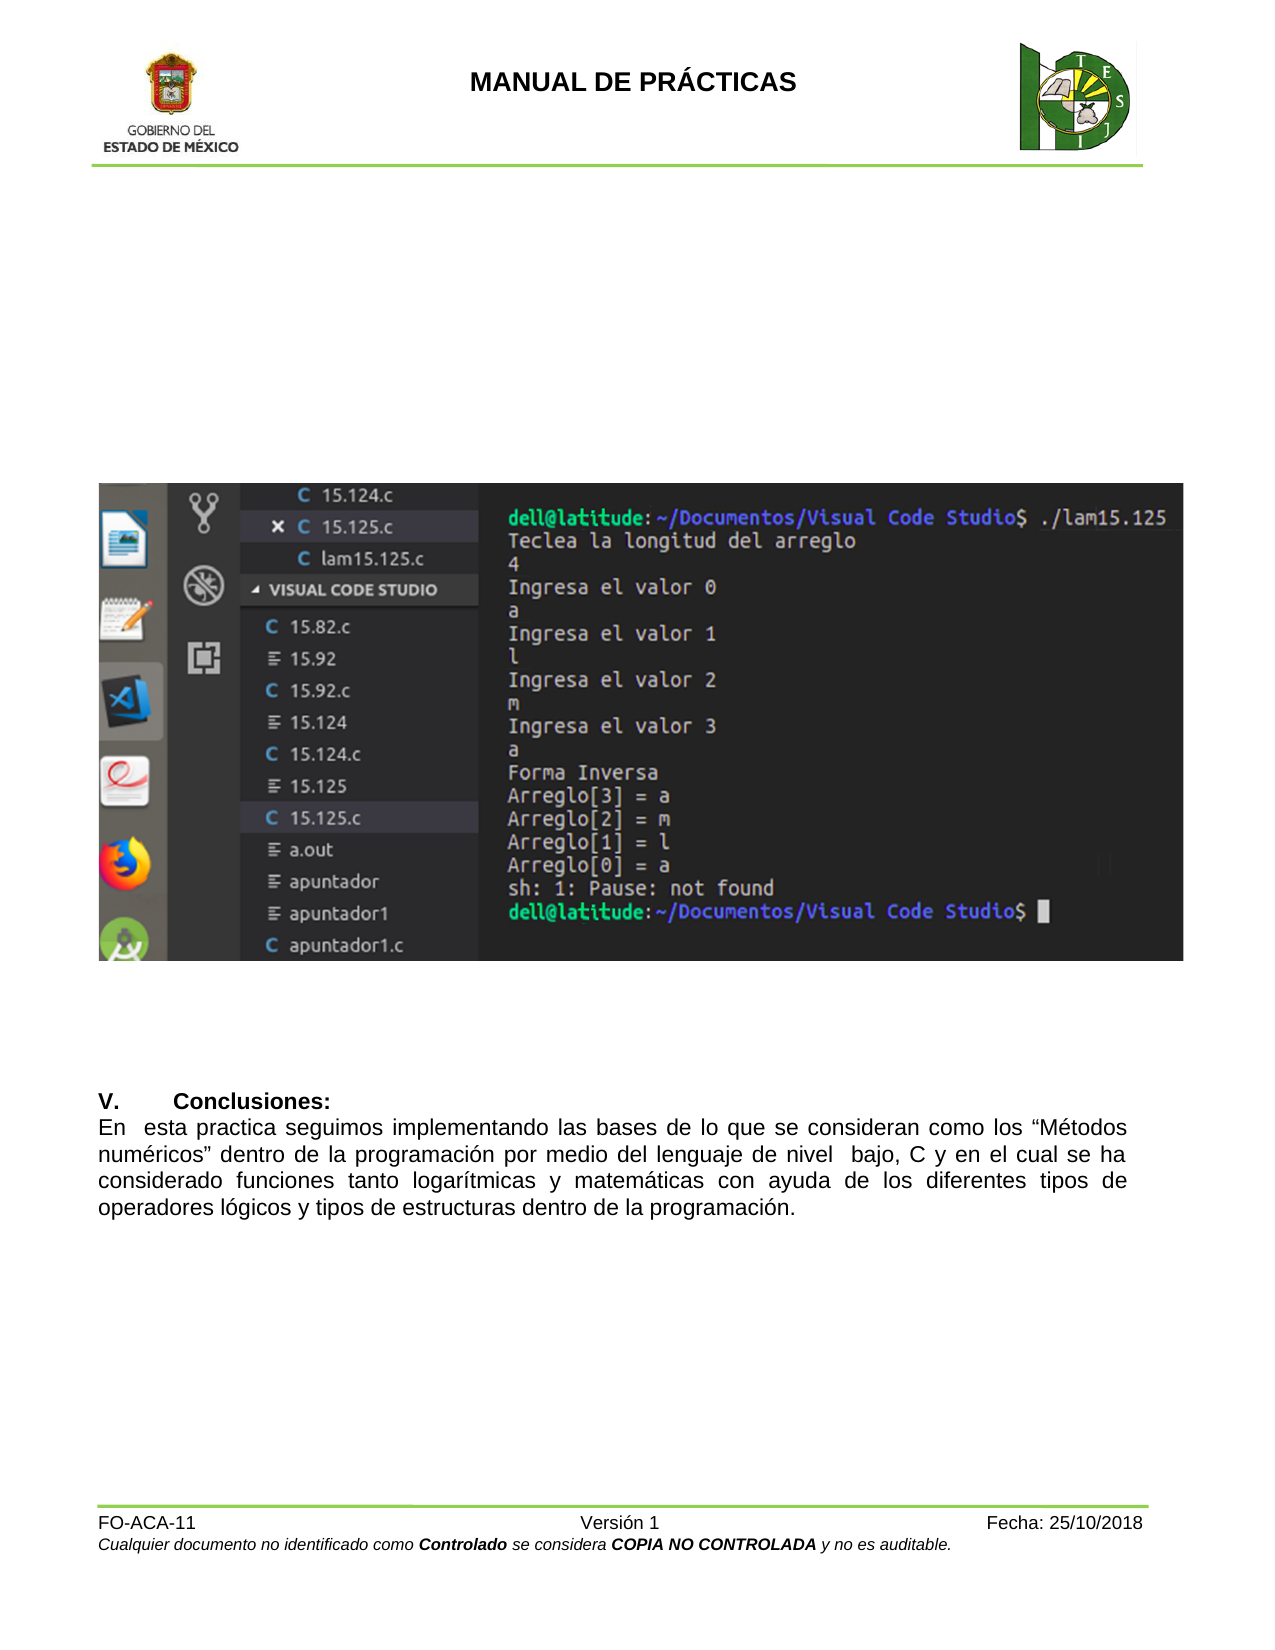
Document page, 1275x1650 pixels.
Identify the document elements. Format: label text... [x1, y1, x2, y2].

picture [98, 483, 1184, 961]
picture [1018, 41, 1137, 157]
picture [95, 42, 241, 161]
text En esta practica seguimos implementando las bases de lo que se consideran como los “Métodos numéricos” dentro de la programación por medio del lenguaje de nivel bajo, C y en el cual se ha considerado funciones tanto logarítmicas y matemáticas con ayuda de los diferentes tipos de operadores lógicos y tipos de estructuras dentro de la programación. [98, 1114, 1128, 1220]
text V. Conclusiones: [98, 1088, 1128, 1114]
